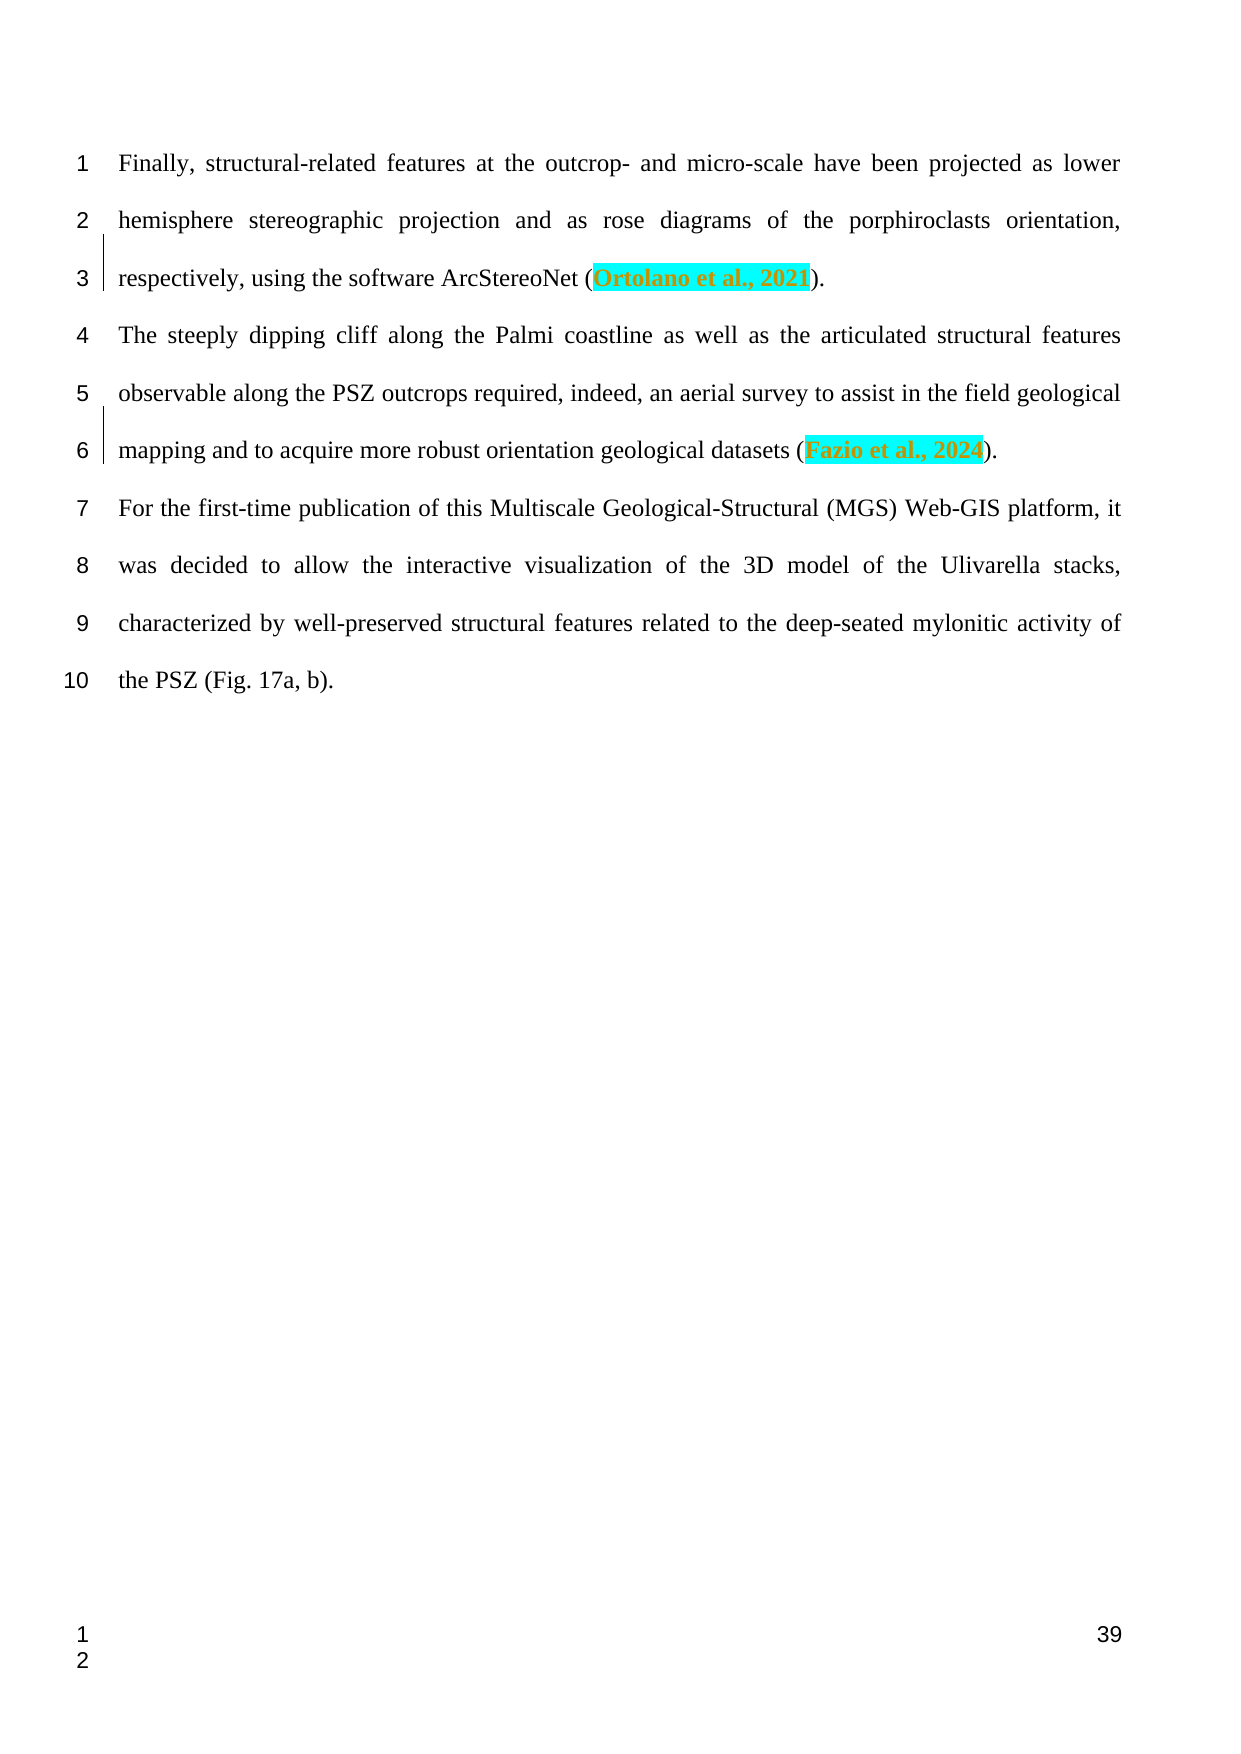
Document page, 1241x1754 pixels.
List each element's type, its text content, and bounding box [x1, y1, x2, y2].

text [118, 148, 1122, 291]
text For the first-time publication of this Multiscale Geological-Structural (MGS) Web-GIS platform, it was decided to allow the interactive visualization of the 3D model of the Ulivarella stacks, characterized by well-preserved structural features related to the deep-seated mylonitic activity of the PSZ (Fig. 17a, b). [118, 493, 1122, 694]
text The steeply dipping cliff along the Palmi coastline as well as the articulated structural features observable along the PSZ outcrops required, indeed, an aerial survey to assist in the field geological mapping and to acquire more robust orientation geological datasets (Fazio et al., 2024). [118, 320, 1122, 464]
